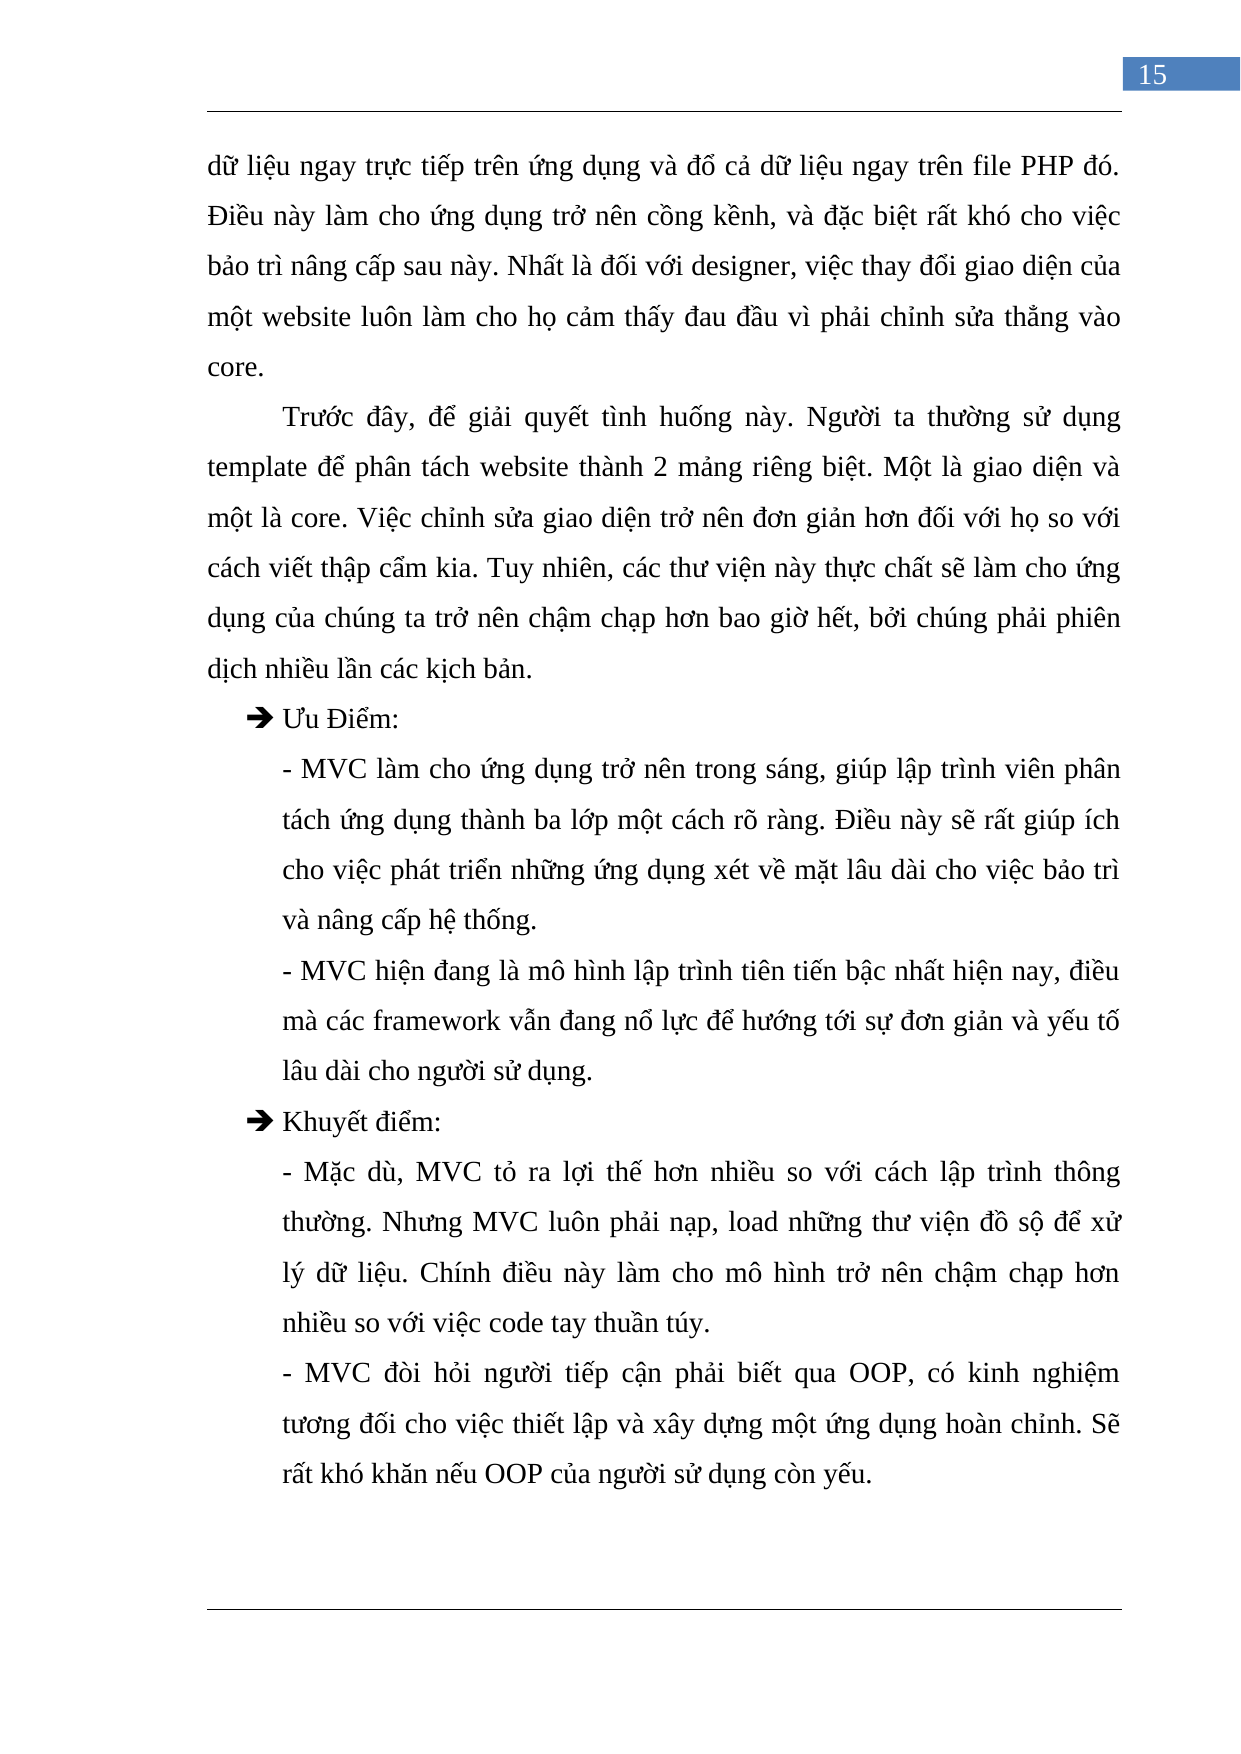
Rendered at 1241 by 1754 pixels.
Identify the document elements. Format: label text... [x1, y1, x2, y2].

text - Mặc dù, MVC tỏ ra lợi thế hơn nhiều so với cách lập trình thông thường. Nhưng MVC luôn phải nạp, load những thư viện đồ sộ để xử lý dữ liệu. Chính điều này làm cho mô hình trở nên chậm chạp hơn nhiều so với việc code tay thuần túy. [282, 1154, 1122, 1339]
text Trước đây, để giải quyết tình huống này. Người ta thường sử dụng template để phân tách website thành 2 mảng riêng biệt. Một là giao diện và một là core. Việc chỉnh sửa giao diện trở nên đơn giản hơn đối với họ so với cách viết thập cẩm kia. Tuy nhiên, các thư viện này thực chất sẽ làm cho ứng dụng của chúng ta trở nên chậm chạp hơn bao giờ hết, bởi chúng phải phiên dịch nhiều lần các kịch bản. [207, 399, 1122, 684]
list Ưu Điểm: [244, 701, 1122, 735]
text - MVC đòi hỏi người tiếp cận phải biết qua OOP, có kinh nghiệm tương đối cho việc thiết lập và xây dựng một ứng dụng hoàn chỉnh. Sẽ rất khó khăn nếu OOP của người sử dụng còn yếu. [282, 1355, 1122, 1489]
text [207, 148, 1122, 382]
text - MVC làm cho ứng dụng trở nên trong sáng, giúp lập trình viên phân tách ứng dụng thành ba lớp một cách rõ ràng. Điều này sẽ rất giúp ích cho việc phát triển những ứng dụng xét về mặt lâu dài cho việc bảo trì và nâng cấp hệ thống. [282, 752, 1122, 936]
text - MVC hiện đang là mô hình lập trình tiên tiến bậc nhất hiện nay, điều mà các framework vẫn đang nổ lực để hướng tới sự đơn giản và yếu tố lâu dài cho người sử dụng. [282, 953, 1122, 1087]
list Khuyết điểm: [244, 1104, 1122, 1137]
